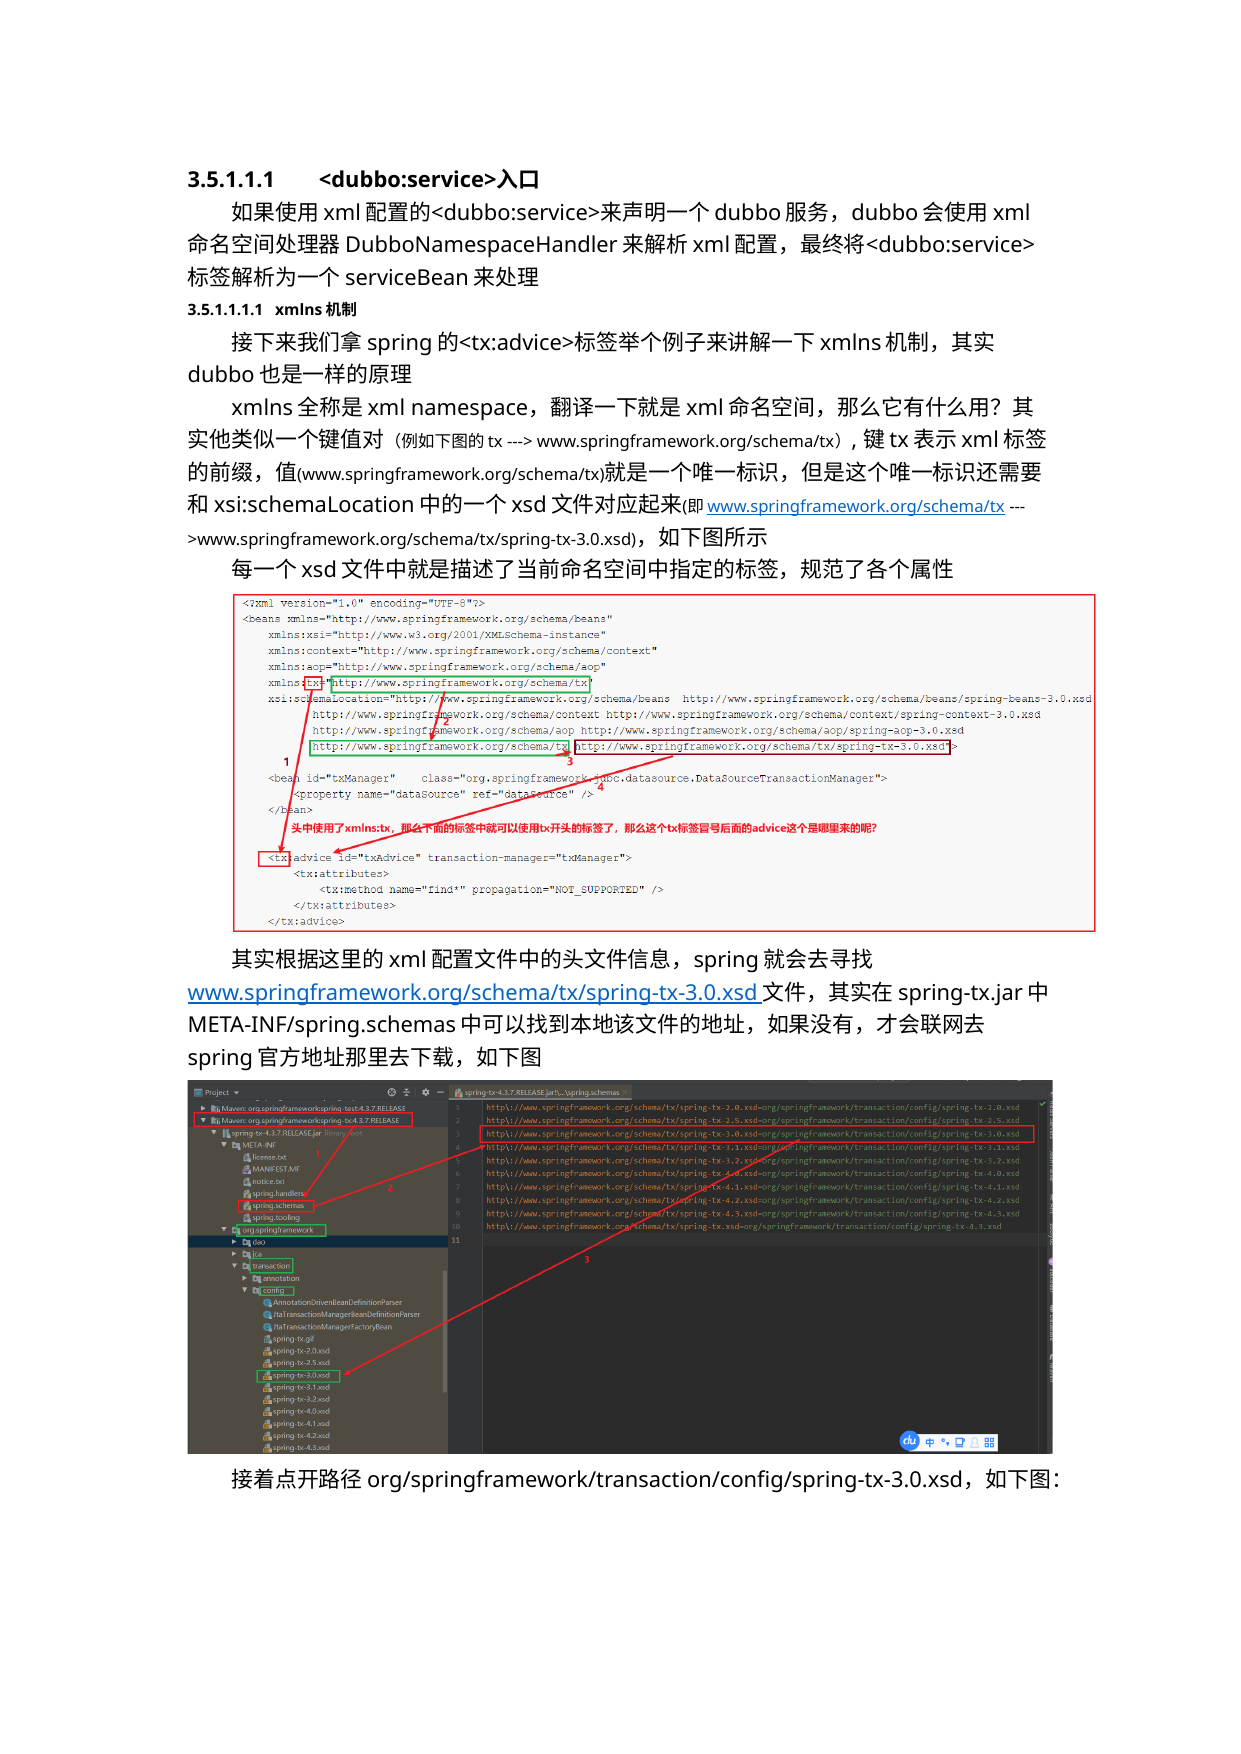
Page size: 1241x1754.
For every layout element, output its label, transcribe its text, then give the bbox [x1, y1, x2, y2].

text 每一个xsd文件中就是描述了当前命名空间中指定的标签，规范了各个属性 [187, 552, 1053, 584]
text <dubbo:service>入口 [187, 162, 1053, 194]
picture [231, 593, 1097, 934]
text xmlns机制 [187, 292, 1053, 324]
picture [187, 1080, 1053, 1454]
text 如果使用xml配置的<dubbo:service>来声明一个dubbo服务，dubbo会使用xml命名空间处理器DubboNamespaceHandler来解析xml配置，最终将<dubbo:service>标签解析为一个serviceBean来处理 [187, 194, 1053, 292]
text 接下来我们拿spring的<tx:advice>标签举个例子来讲解一下xmlns机制，其实dubbo也是一样的原理 [187, 324, 1053, 389]
text 其实根据这里的xml配置文件中的头文件信息，spring就会去寻找www.springframework.org/schema/tx/spring-tx-3.0.xsd文件，其实在spring-tx.jar中META-INF/spring.schemas中可以找到本地该文件的地址，如果没有，才会联网去spring官方地址那里去下载，如下图 [187, 942, 1053, 1080]
text 接着点开路径org/springframework/transaction/config/spring-tx-3.0.xsd，如下图： [187, 1462, 1053, 1494]
text xmlns全称是xml namespace，翻译一下就是xml命名空间，那么它有什么用？其实他类似一个键值对（例如下图的tx ---> www.springframework.org/schema/tx）, 键tx表示xml标签的前缀，值(www.springframework.org/schema/tx)就是一个唯一标识，但是这个唯一标识还需要和xsi:schemaLocation中的一个xsd文件对应起来(即www.springframework.org/schema/tx --->www.springframework.org/schema/tx/spring-tx-3.0.xsd)，如下图所示 [187, 389, 1053, 552]
